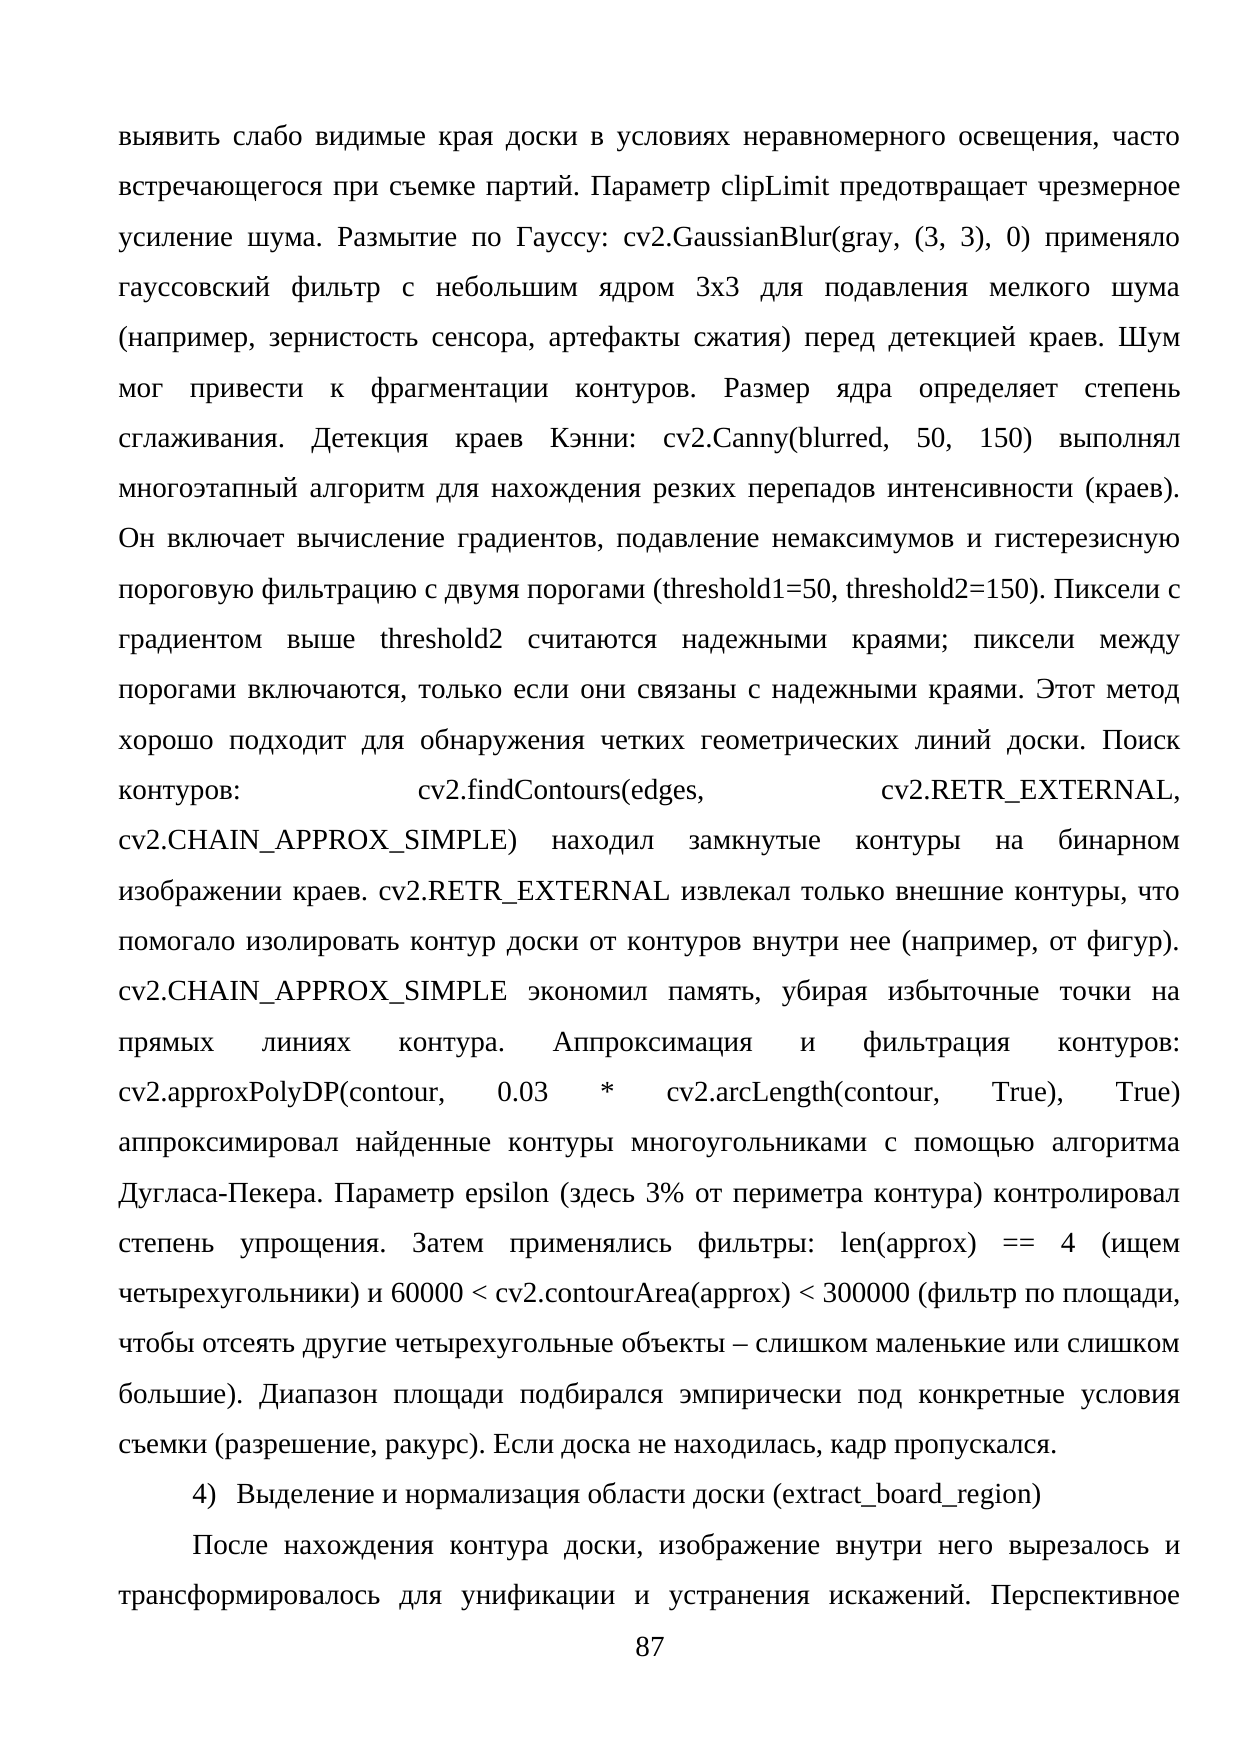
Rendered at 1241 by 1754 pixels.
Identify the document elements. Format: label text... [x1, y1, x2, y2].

list Выделение и нормализация области доски (extract_board_region) [118, 1477, 1181, 1510]
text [118, 118, 1181, 1460]
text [118, 1527, 1181, 1611]
